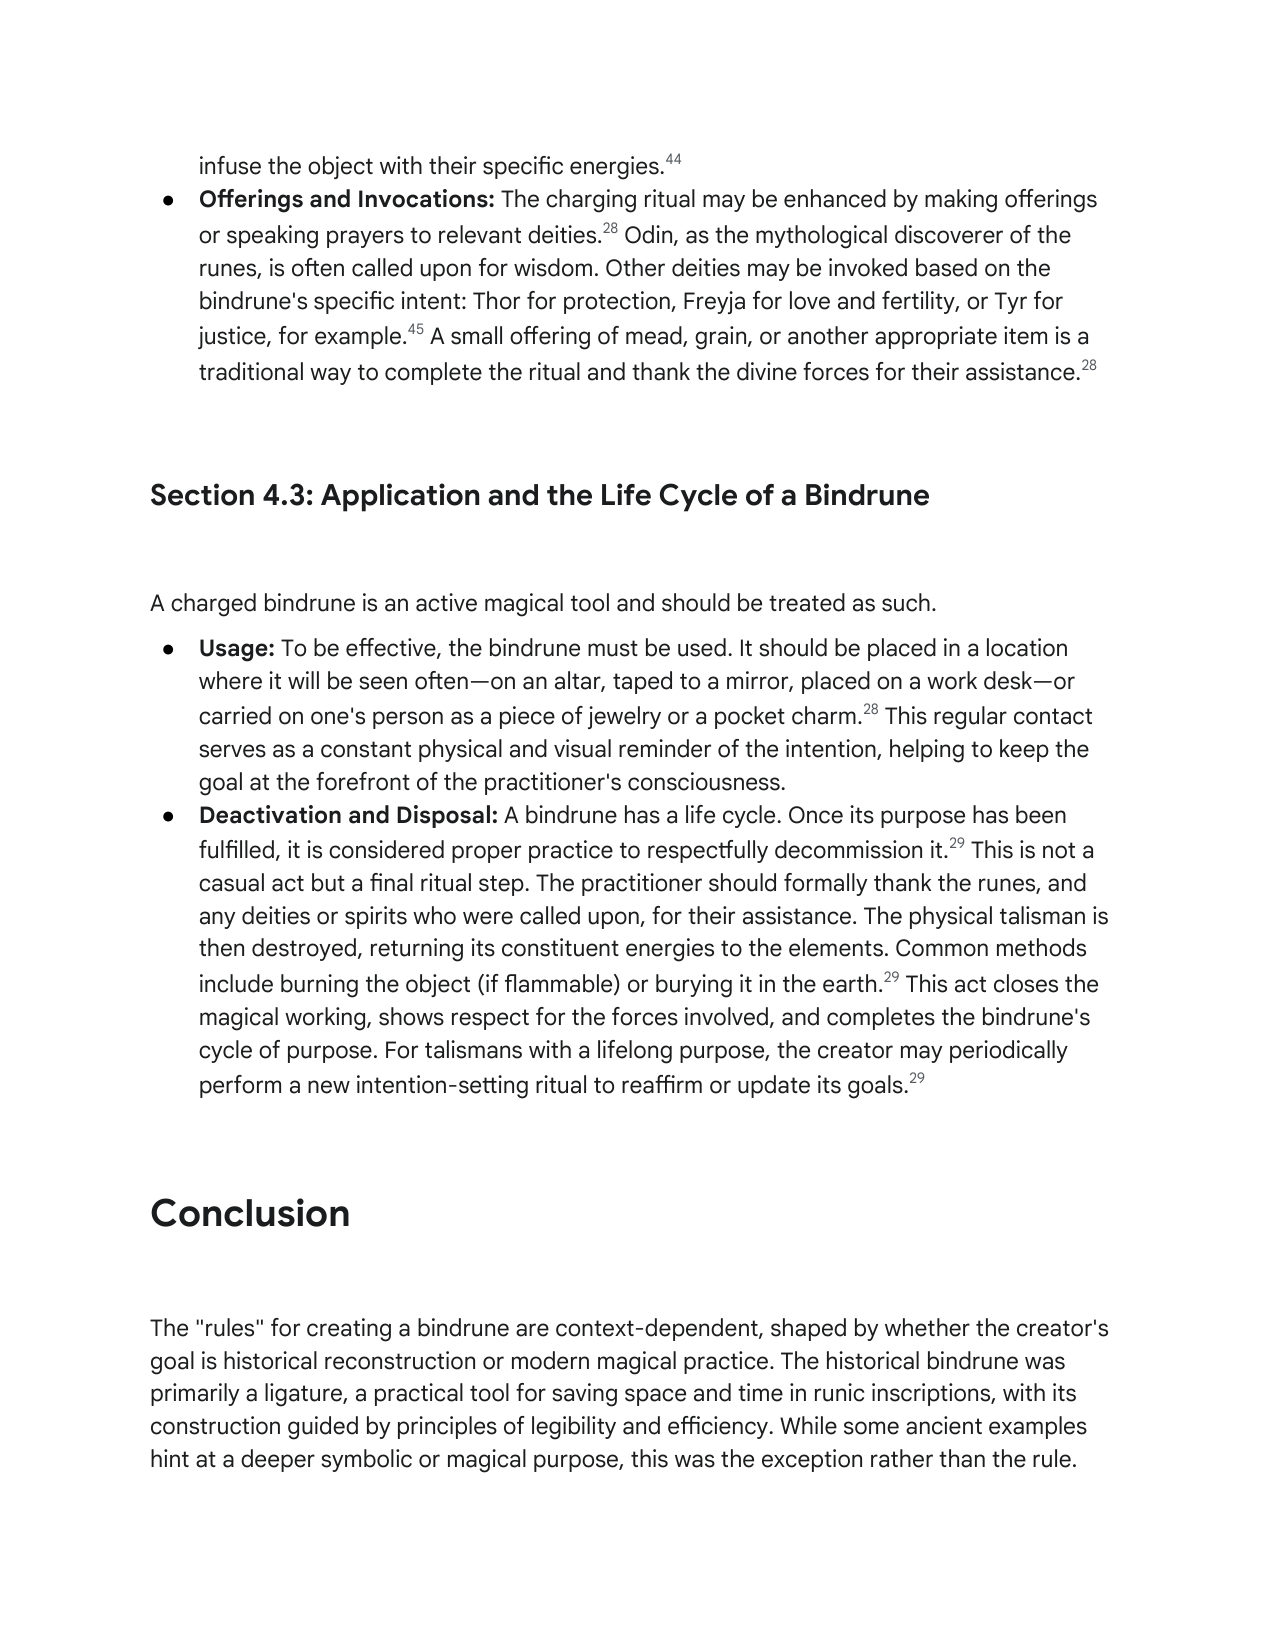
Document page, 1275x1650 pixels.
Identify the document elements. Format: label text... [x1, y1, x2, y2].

list Offerings and Invocations: The charging ritual may be enhanced by making offerings or speaking prayers to relevant deities.28 Odin, as the mythological discoverer of the runes, is often called upon for wisdom. Other deities may be invoked based on the bindrune's specific intent: Thor for protection, Freyja for love and fertility, or Tyr for justice, for example.45 A small offering of mead, grain, or another appropriate item is a traditional way to complete the ritual and thank the divine forces for their assistance.28 [161, 186, 1125, 387]
list Usage: To be effective, the bindrune must be used. It should be placed in a location where it will be seen often—on an altar, taped to a mirror, placed on a work desk—or carried on one's person as a piece of jewelry or a pocket charm.28 This regular contact serves as a constant physical and visual reminder of the intention, helping to keep the goal at the forefront of the practitioner's consciousness. [161, 634, 1125, 797]
text The "rules" for creating a bindrune are context-dependent, shaped by whether the creator's goal is historical reconstruction or modern magical practice. The historical bindrune was primarily a ligature, a practical tool for saving space and time in runic inscriptions, with its construction guided by principles of legibility and efficiency. While some ancient examples hint at a deeper symbolic or magical purpose, this was the exception rather than the rule. [150, 1314, 1125, 1474]
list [161, 150, 1125, 181]
subtitle Section 4.3: Application and the Life Cycle of a Bindrune [150, 477, 1125, 514]
list Deactivation and Disposal: A bindrune has a life cycle. Once its purpose has been fulfilled, it is considered proper practice to respectfully decommission it.29 This is not a casual act but a final ritual step. The practitioner should formally thank the runes, and any deities or spirits who were called upon, for their assistance. The physical talisman is then destroyed, returning its constituent energies to the elements. Common methods include burning the object (if flammable) or burying it in the earth.29 This act closes the magical working, shows respect for the forces involved, and completes the bindrune's cycle of purpose. For talismans with a lifelong purpose, the creator may periodically perform a new intention-setting ritual to reaffirm or update its goals.29 [161, 801, 1125, 1100]
subtitle Conclusion [150, 1190, 1125, 1237]
text A charged bindrune is an active magical tool and should be treated as such. [150, 589, 1125, 618]
